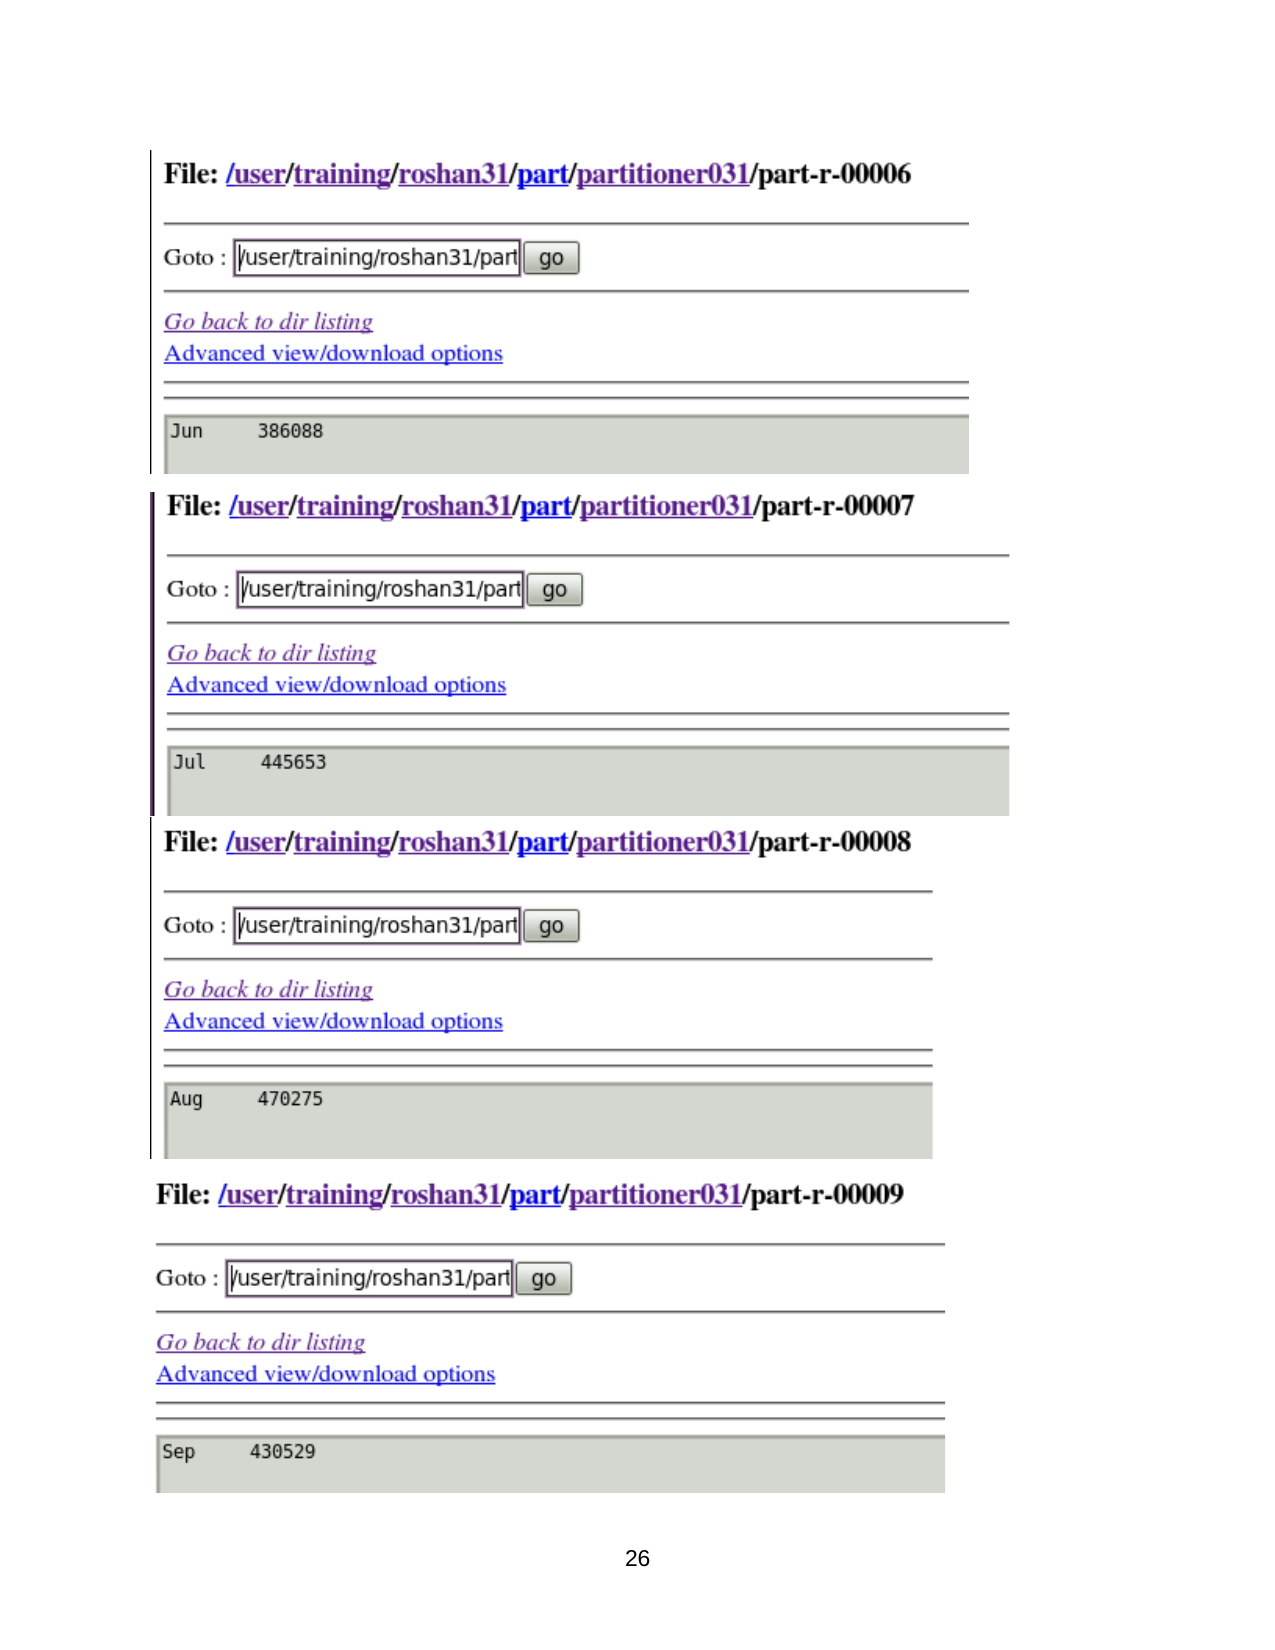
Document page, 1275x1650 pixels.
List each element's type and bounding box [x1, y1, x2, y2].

picture [150, 1177, 946, 1493]
picture [150, 817, 933, 1159]
picture [150, 492, 1010, 816]
picture [150, 150, 969, 474]
